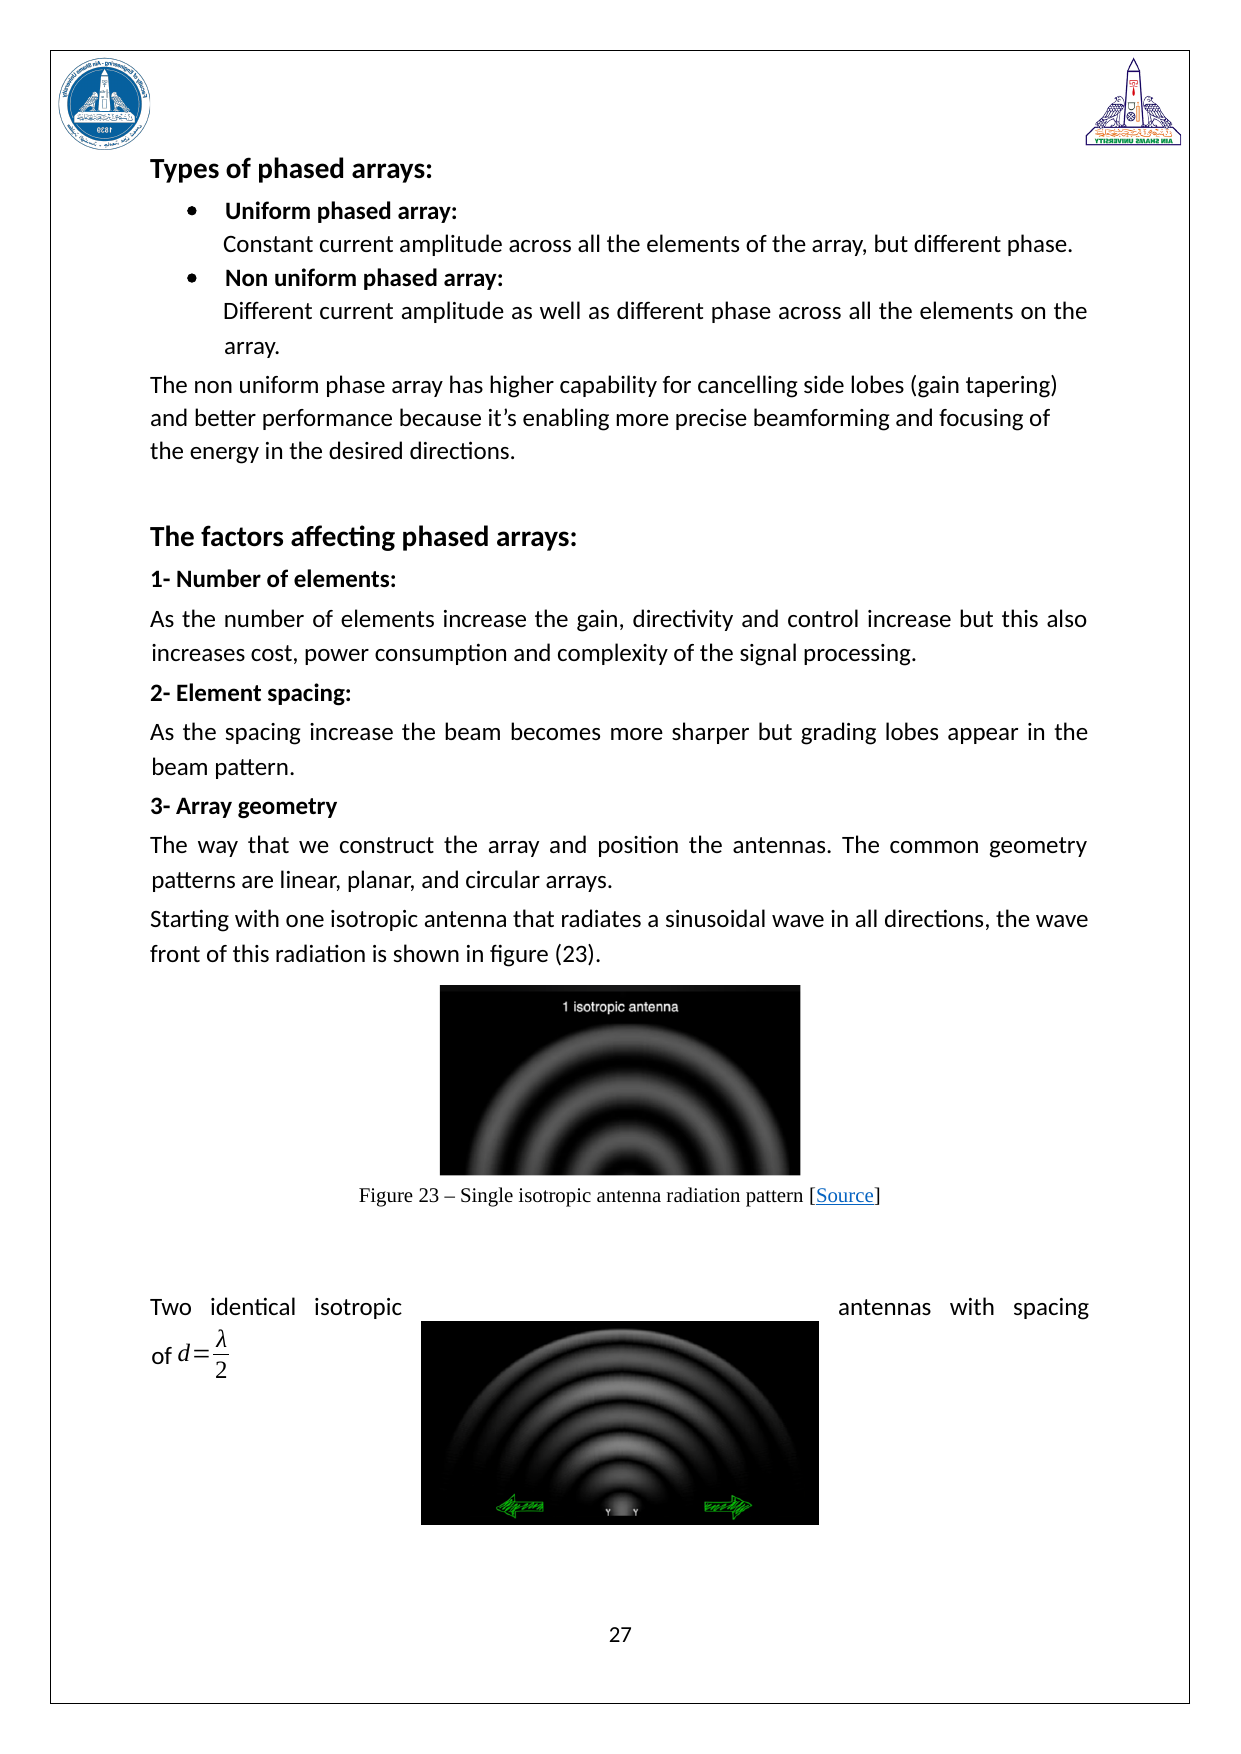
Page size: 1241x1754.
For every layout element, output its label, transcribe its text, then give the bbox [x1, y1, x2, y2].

list Different current amplitude as well as different phase across all the elements on the array. [223, 296, 1089, 361]
text As the spacing increase the beam becomes more sharper but grading lobes appear in the beam pattern. [150, 716, 1089, 781]
text The non uniform phase array has higher capability for cancelling side lobes (gain tapering) and better performance because it’s enabling more precise beamforming and focusing of the energy in the desired directions. [150, 369, 1090, 497]
text 3- Array geometry [150, 790, 1089, 821]
list Uniform phased array: [187, 195, 1090, 226]
list Non uniform phased array: [187, 263, 1090, 293]
picture [58, 57, 150, 150]
picture [421, 1321, 819, 1525]
list Constant current amplitude across all the elements of the array, but different phase. [223, 228, 1089, 259]
text Starting with one isotropic antenna that radiates a sinusoidal wave in all directions, the wave front of this radiation is shown in figure (23). [150, 904, 1089, 969]
text The factors affecting phased arrays: [150, 518, 1089, 554]
text 2- Element spacing: [150, 677, 1089, 707]
text Two identical isotropic antennas with spacing of [150, 1263, 1089, 1385]
picture [439, 985, 801, 1175]
text 1- Number of elements: [150, 563, 1089, 594]
text As the number of elements increase the gain, directivity and control increase but this also increases cost, power consumption and complexity of the signal processing. [150, 603, 1089, 668]
text The way that we construct the array and position the antennas. The common geometry patterns are linear, planar, and circular arrays. [150, 830, 1089, 895]
picture [1085, 57, 1182, 146]
text Types of phased arrays: [150, 150, 1089, 186]
